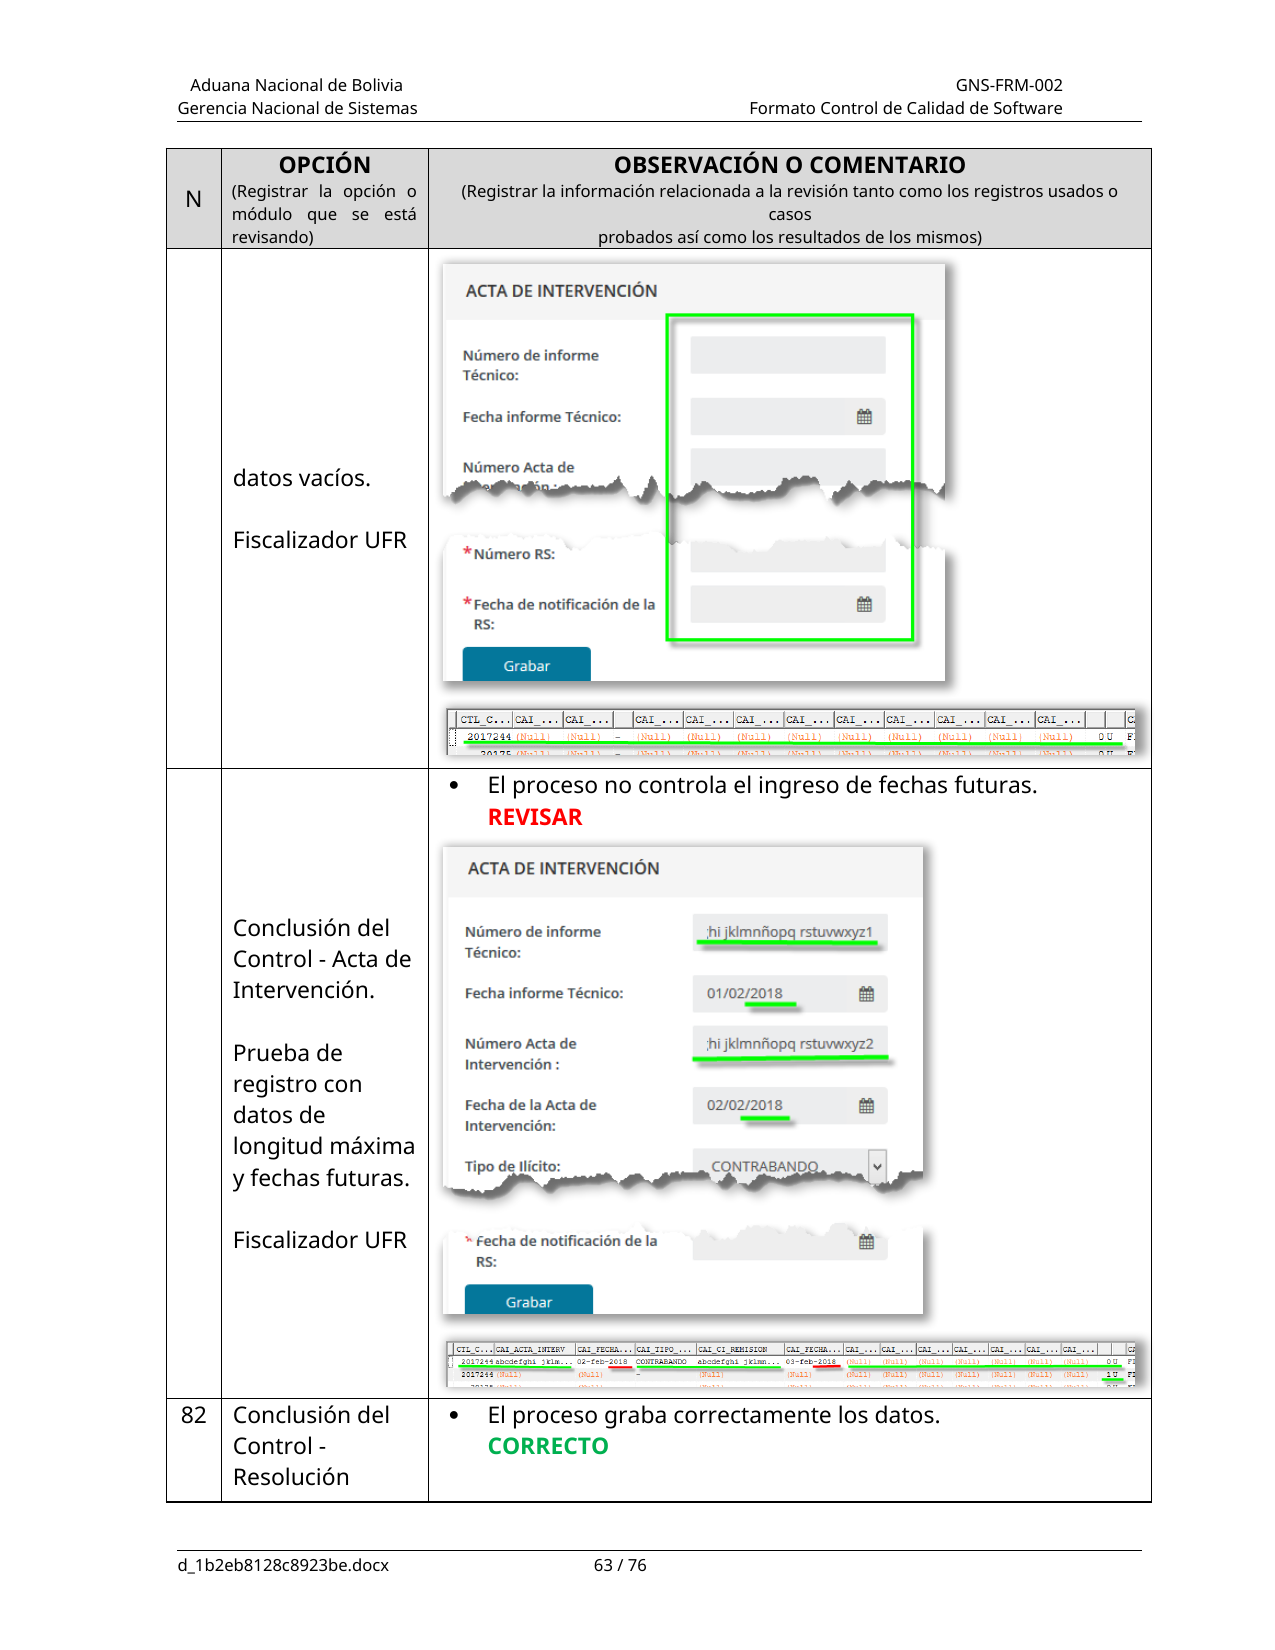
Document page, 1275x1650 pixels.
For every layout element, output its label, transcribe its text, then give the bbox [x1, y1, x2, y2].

table_cell El proceso graba correctamente los datos. CORRECTO [429, 1399, 1151, 1501]
table_cell El proceso graba correctamente los datos. CORRECTO [429, 249, 1151, 768]
picture [443, 264, 945, 681]
picture [446, 708, 1135, 755]
table_cell Conclusión del Control - Acta de Intervención. Prueba de registro con datos de longitud máxima y fechas futuras. Fiscalizador UFR [222, 769, 428, 1398]
table_cell [167, 769, 221, 1398]
table_cell El proceso no controla el ingreso de fechas futuras. REVISAR [429, 769, 1151, 1398]
picture [446, 1341, 1135, 1387]
table_header N [167, 149, 221, 248]
picture [521, 661, 543, 671]
table_header OBSERVACIÓN O COMENTARIO (Registrar la información relacionada a la revisión tanto como los registros usados o casos probados así como los resultados de los mismos) [429, 149, 1151, 248]
table_header OPCIÓN (Registrar la opción o módulo que se está revisando) [222, 149, 428, 248]
table_cell Conclusión del Control - Resolución Administrativa. Prueba de registro con datos vacíos. Fiscalizador UFR [222, 1399, 428, 1501]
picture [525, 1297, 533, 1307]
table_cell Conclusión del Control - Acta de Intervención. Prueba de registro con datos vacíos. Fiscalizador UFR [222, 249, 428, 768]
picture [443, 847, 923, 1314]
table_cell [167, 249, 221, 768]
picture [508, 664, 518, 671]
table_cell [167, 1399, 221, 1501]
